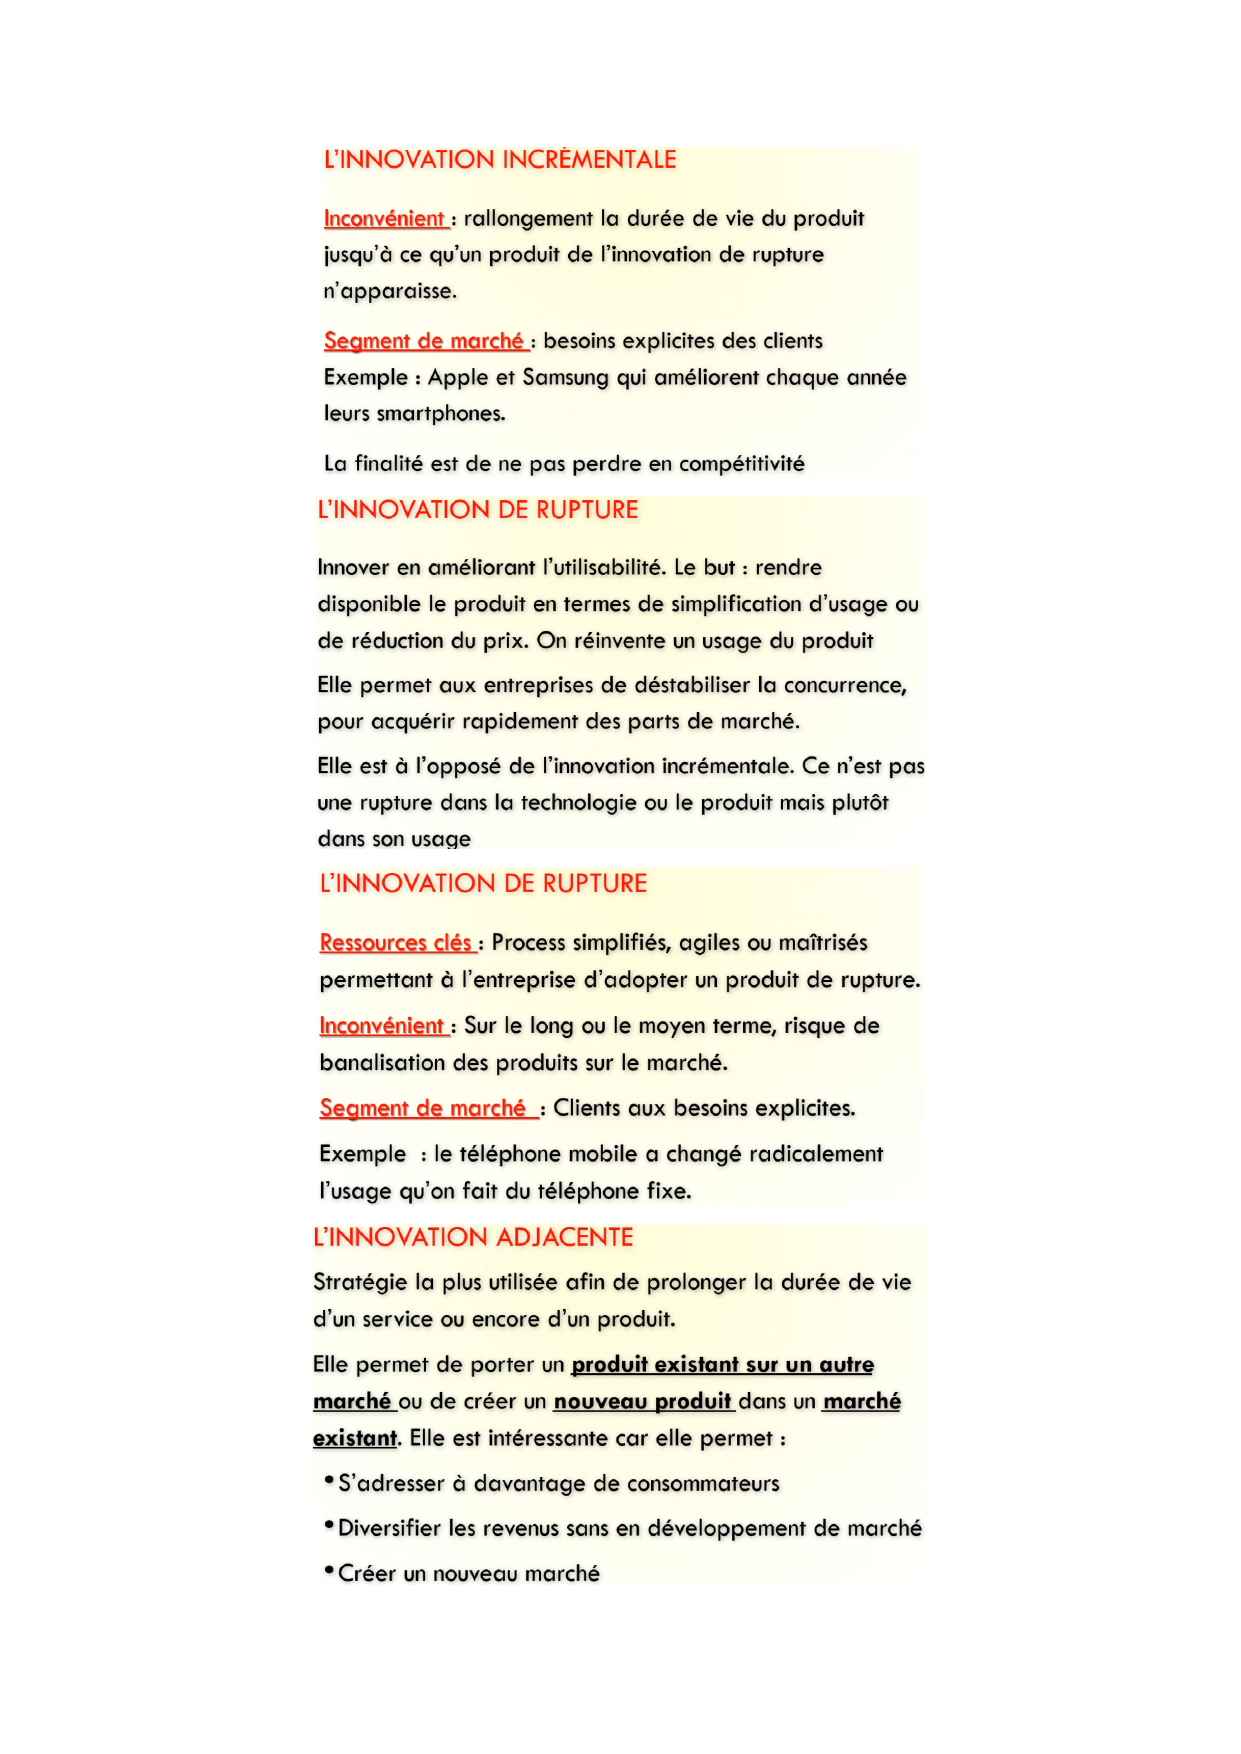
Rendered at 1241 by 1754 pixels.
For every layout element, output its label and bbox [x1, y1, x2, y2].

picture [321, 147, 919, 478]
picture [315, 496, 925, 849]
picture [311, 1224, 929, 1585]
picture [317, 867, 923, 1206]
